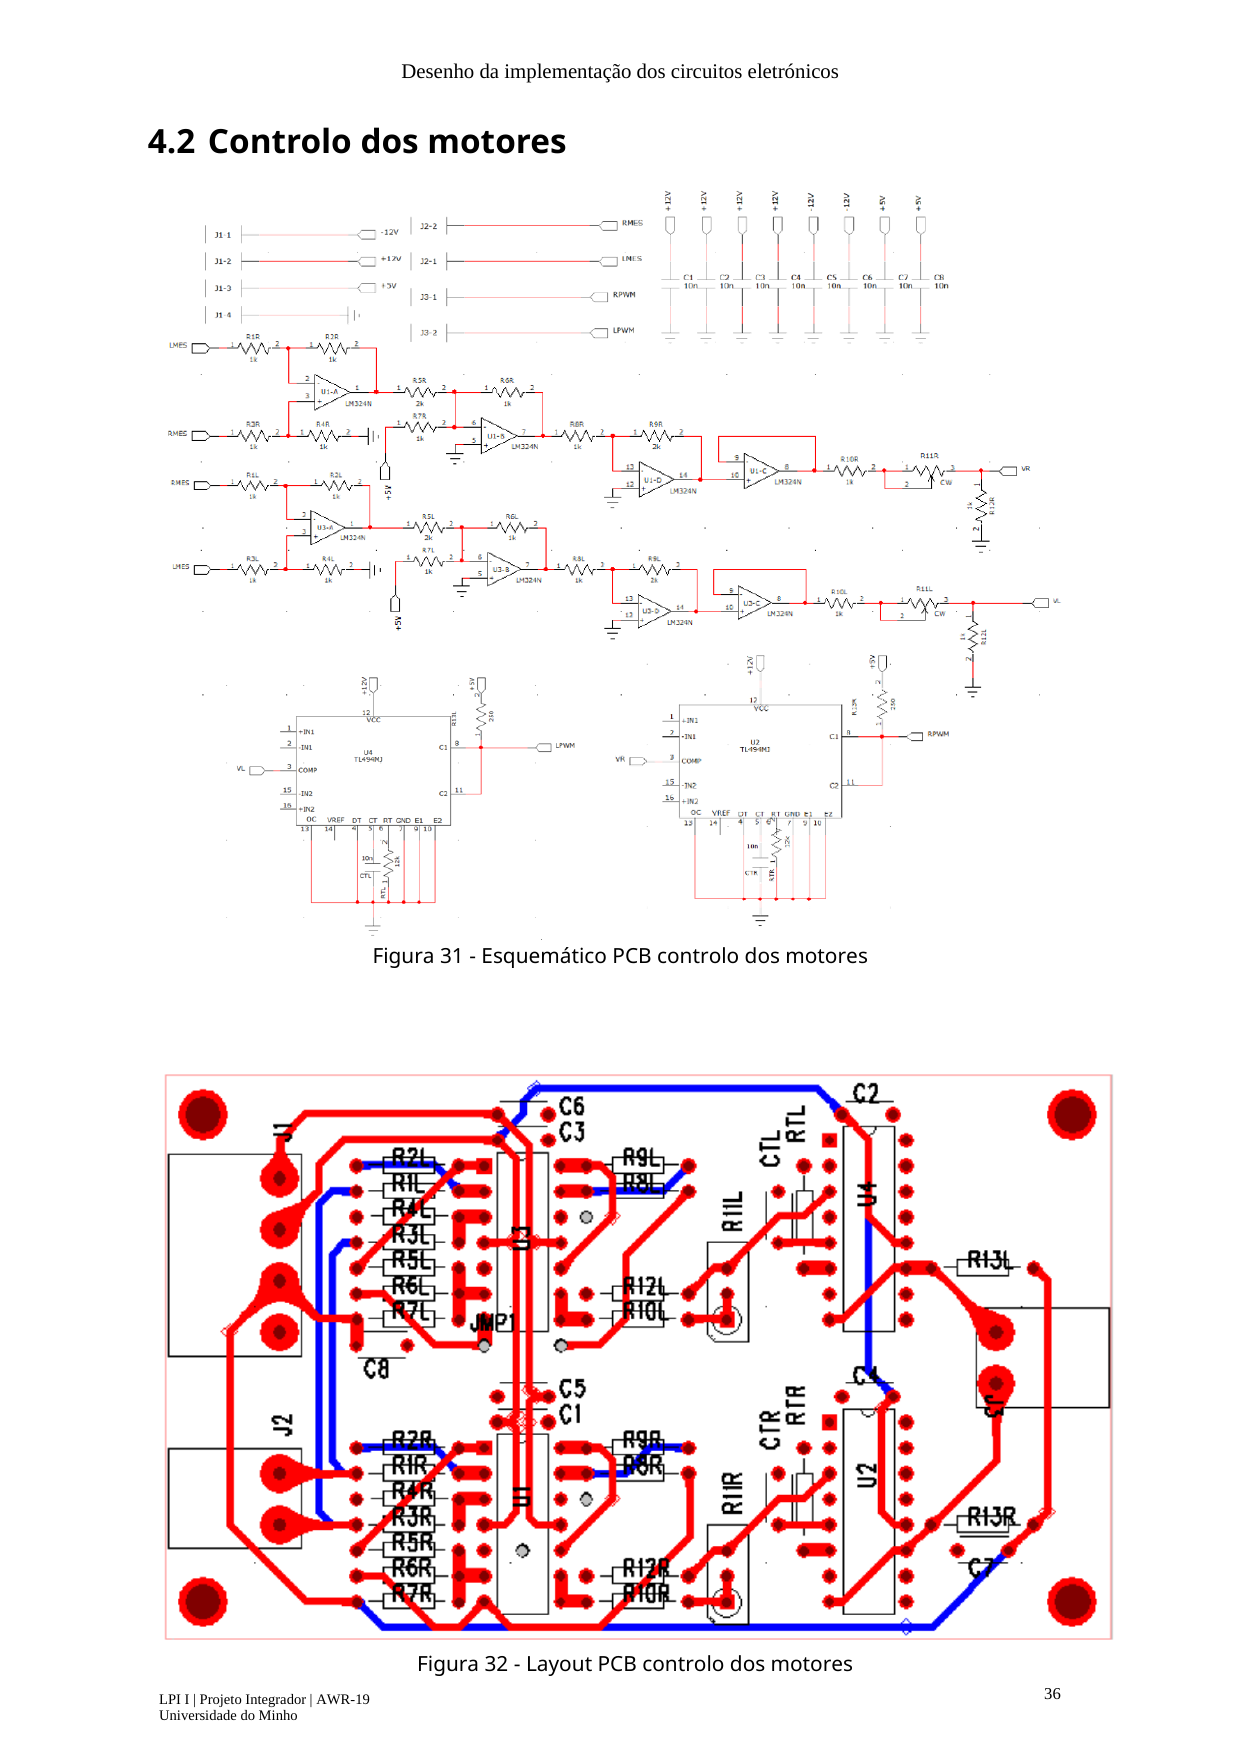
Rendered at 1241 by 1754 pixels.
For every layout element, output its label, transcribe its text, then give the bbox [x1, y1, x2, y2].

picture [155, 188, 1085, 940]
text Controlo dos motores [148, 118, 1092, 163]
text Figura 31 - Esquemático PCB controlo dos motores [148, 941, 1092, 970]
picture [161, 1071, 1115, 1640]
